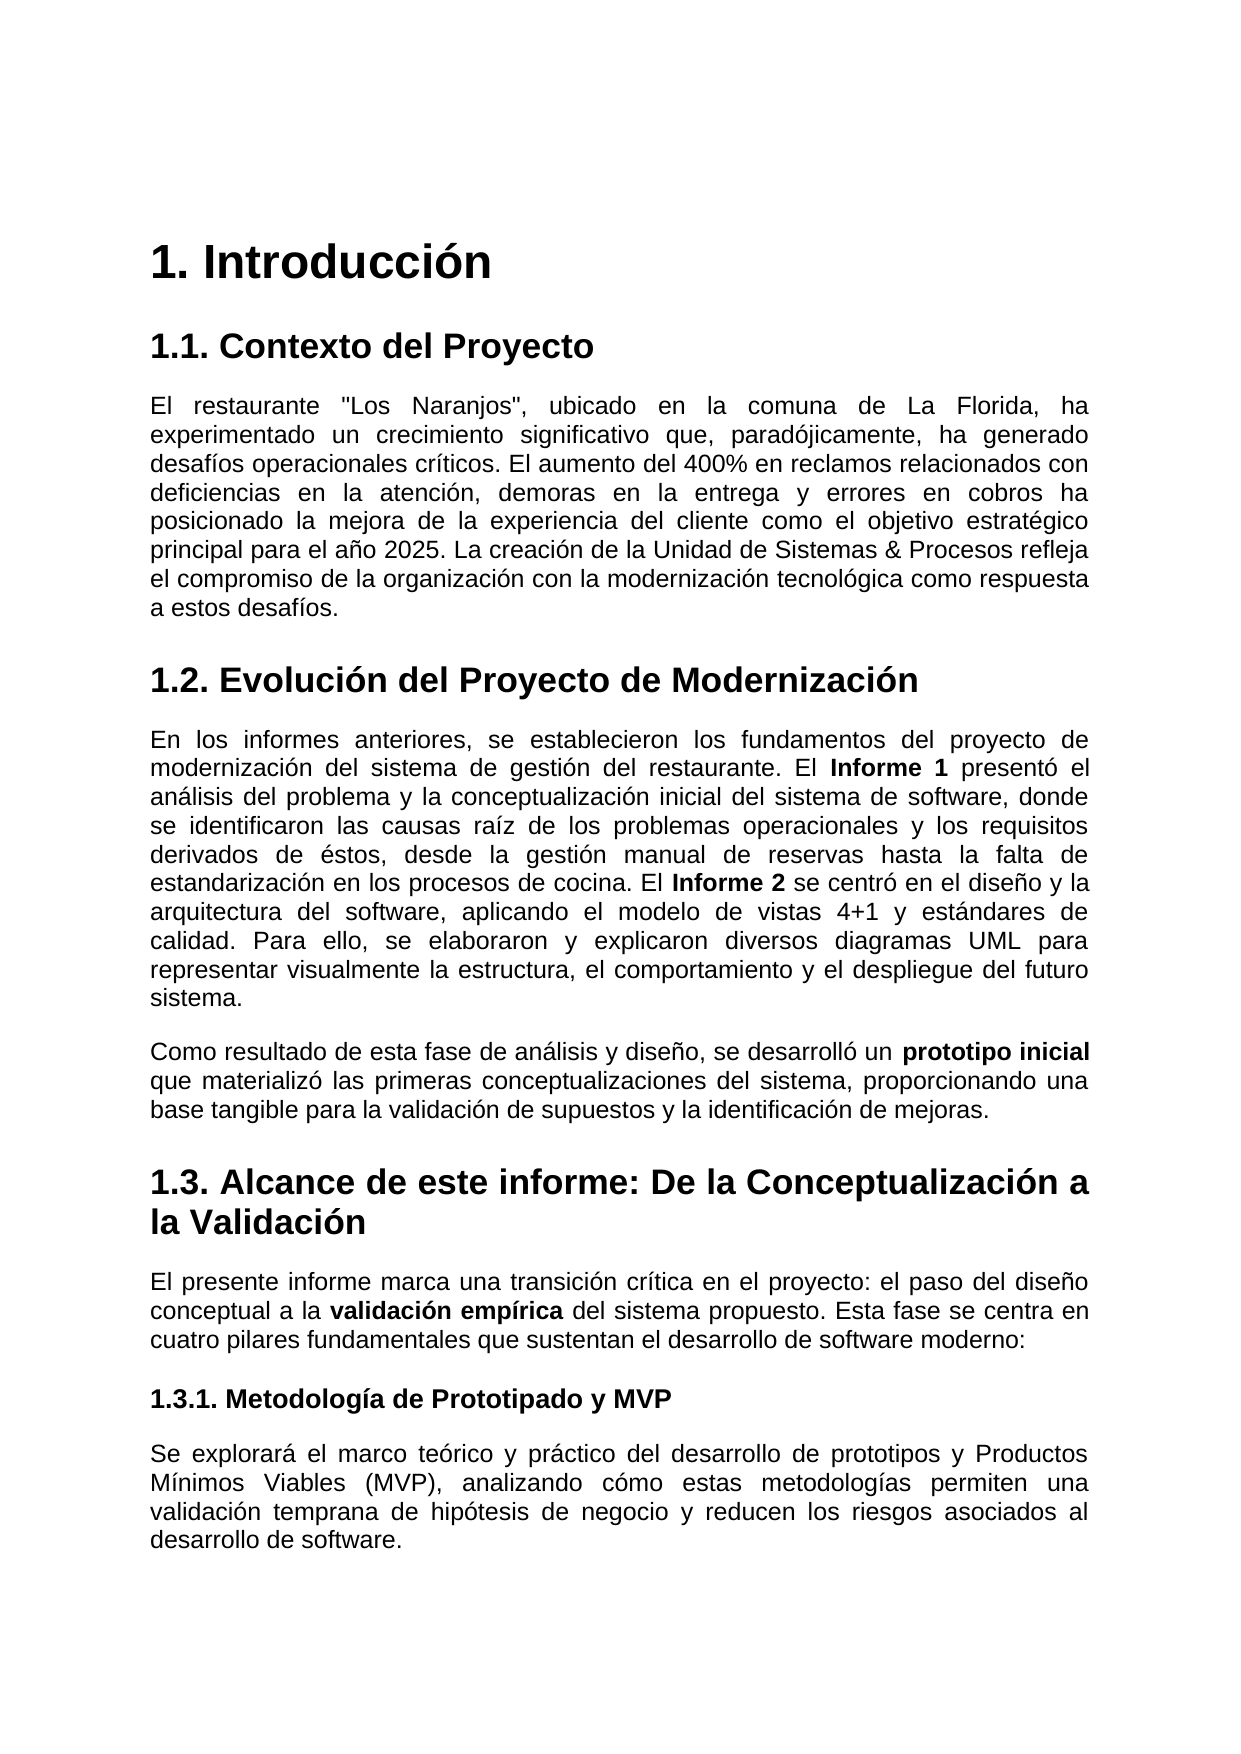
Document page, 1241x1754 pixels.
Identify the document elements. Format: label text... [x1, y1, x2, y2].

subtitle 1. Introducción [150, 233, 1090, 288]
text El presente informe marca una transición crítica en el proyecto: el paso del diseño conceptual a la validación empírica del sistema propuesto. Esta fase se centra en cuatro pilares fundamentales que sustentan el desarrollo de software moderno: [150, 1267, 1090, 1353]
text Como resultado de esta fase de análisis y diseño, se desarrolló un prototipo inicial que materializó las primeras conceptualizaciones del sistema, proporcionando una base tangible para la validación de supuestos y la identificación de mejoras. [150, 1037, 1090, 1123]
text El restaurante "Los Naranjos", ubicado en la comuna de La Florida, ha experimentado un crecimiento significativo que, paradójicamente, ha generado desafíos operacionales críticos. El aumento del 400% en reclamos relacionados con deficiencias en la atención, demoras en la entrega y errores en cobros ha posicionado la mejora de la experiencia del cliente como el objetivo estratégico principal para el año 2025. La creación de la Unidad de Sistemas & Procesos refleja el compromiso de la organización con la modernización tecnológica como respuesta a estos desafíos. [150, 391, 1090, 621]
text Se explorará el marco teórico y práctico del desarrollo de prototipos y Productos Mínimos Viables (MVP), analizando cómo estas metodologías permiten una validación temprana de hipótesis de negocio y reducen los riesgos asociados al desarrollo de software. [150, 1439, 1090, 1554]
text En los informes anteriores, se establecieron los fundamentos del proyecto de modernización del sistema de gestión del restaurante. El Informe 1 presentó el análisis del problema y la conceptualización inicial del sistema de software, donde se identificaron las causas raíz de los problemas operacionales y los requisitos derivados de éstos, desde la gestión manual de reservas hasta la falta de estandarización en los procesos de cocina. El Informe 2 se centró en el diseño y la arquitectura del software, aplicando el modelo de vistas 4+1 y estándares de calidad. Para ello, se elaboraron y explicaron diversos diagramas UML para representar visualmente la estructura, el comportamiento y el despliegue del futuro sistema. [150, 724, 1090, 1012]
subtitle 1.3.1. Metodología de Prototipado y MVP [150, 1383, 1090, 1414]
subtitle 1.3. Alcance de este informe: De la Conceptualización a la Validación [150, 1161, 1090, 1242]
subtitle 1.1. Contexto del Proyecto [150, 326, 1090, 366]
subtitle 1.2. Evolución del Proyecto de Modernización [150, 659, 1090, 699]
